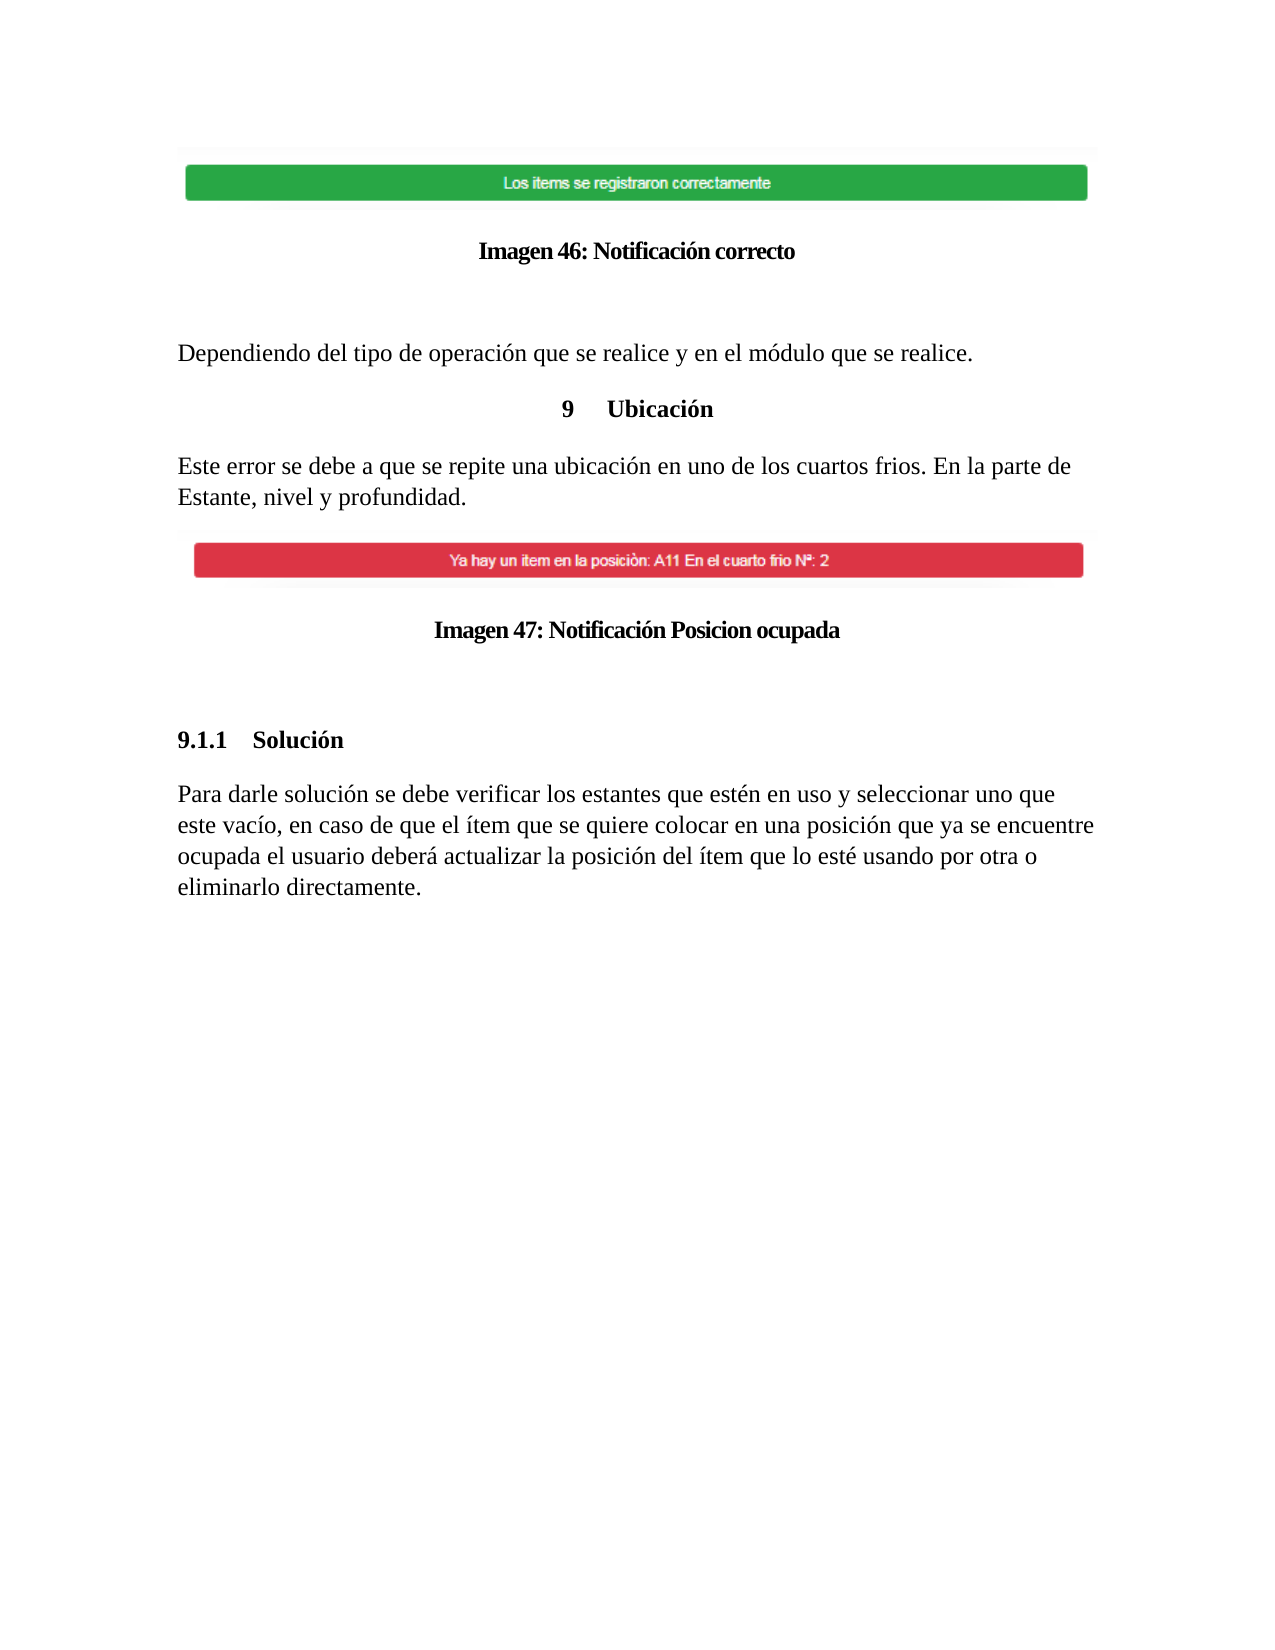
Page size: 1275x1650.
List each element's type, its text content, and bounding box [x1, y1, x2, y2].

subtitle Solución [177, 725, 1098, 754]
title Imagen 46: Notificación correcto [177, 236, 1098, 265]
subtitle Ubicación [177, 394, 1098, 423]
picture [177, 147, 1098, 210]
text Para darle solución se debe verificar los estantes que estén en uso y seleccionar uno que este vacío, en caso de que el ítem que se quiere colocar en una posición que ya se encuentre ocupada el usuario deberá actualizar la posición del ítem que lo esté usando por otra o eliminarlo directamente. [177, 779, 1098, 901]
text Este error se debe a que se repite una ubicación en uno de los cuartos frios. En la parte de Estante, nivel y profundidad. [177, 451, 1098, 511]
title Imagen 47: Notificación Posicion ocupada [177, 615, 1098, 644]
picture [177, 530, 1098, 588]
text Dependiendo del tipo de operación que se realice y en el módulo que se realice. [177, 338, 1098, 367]
